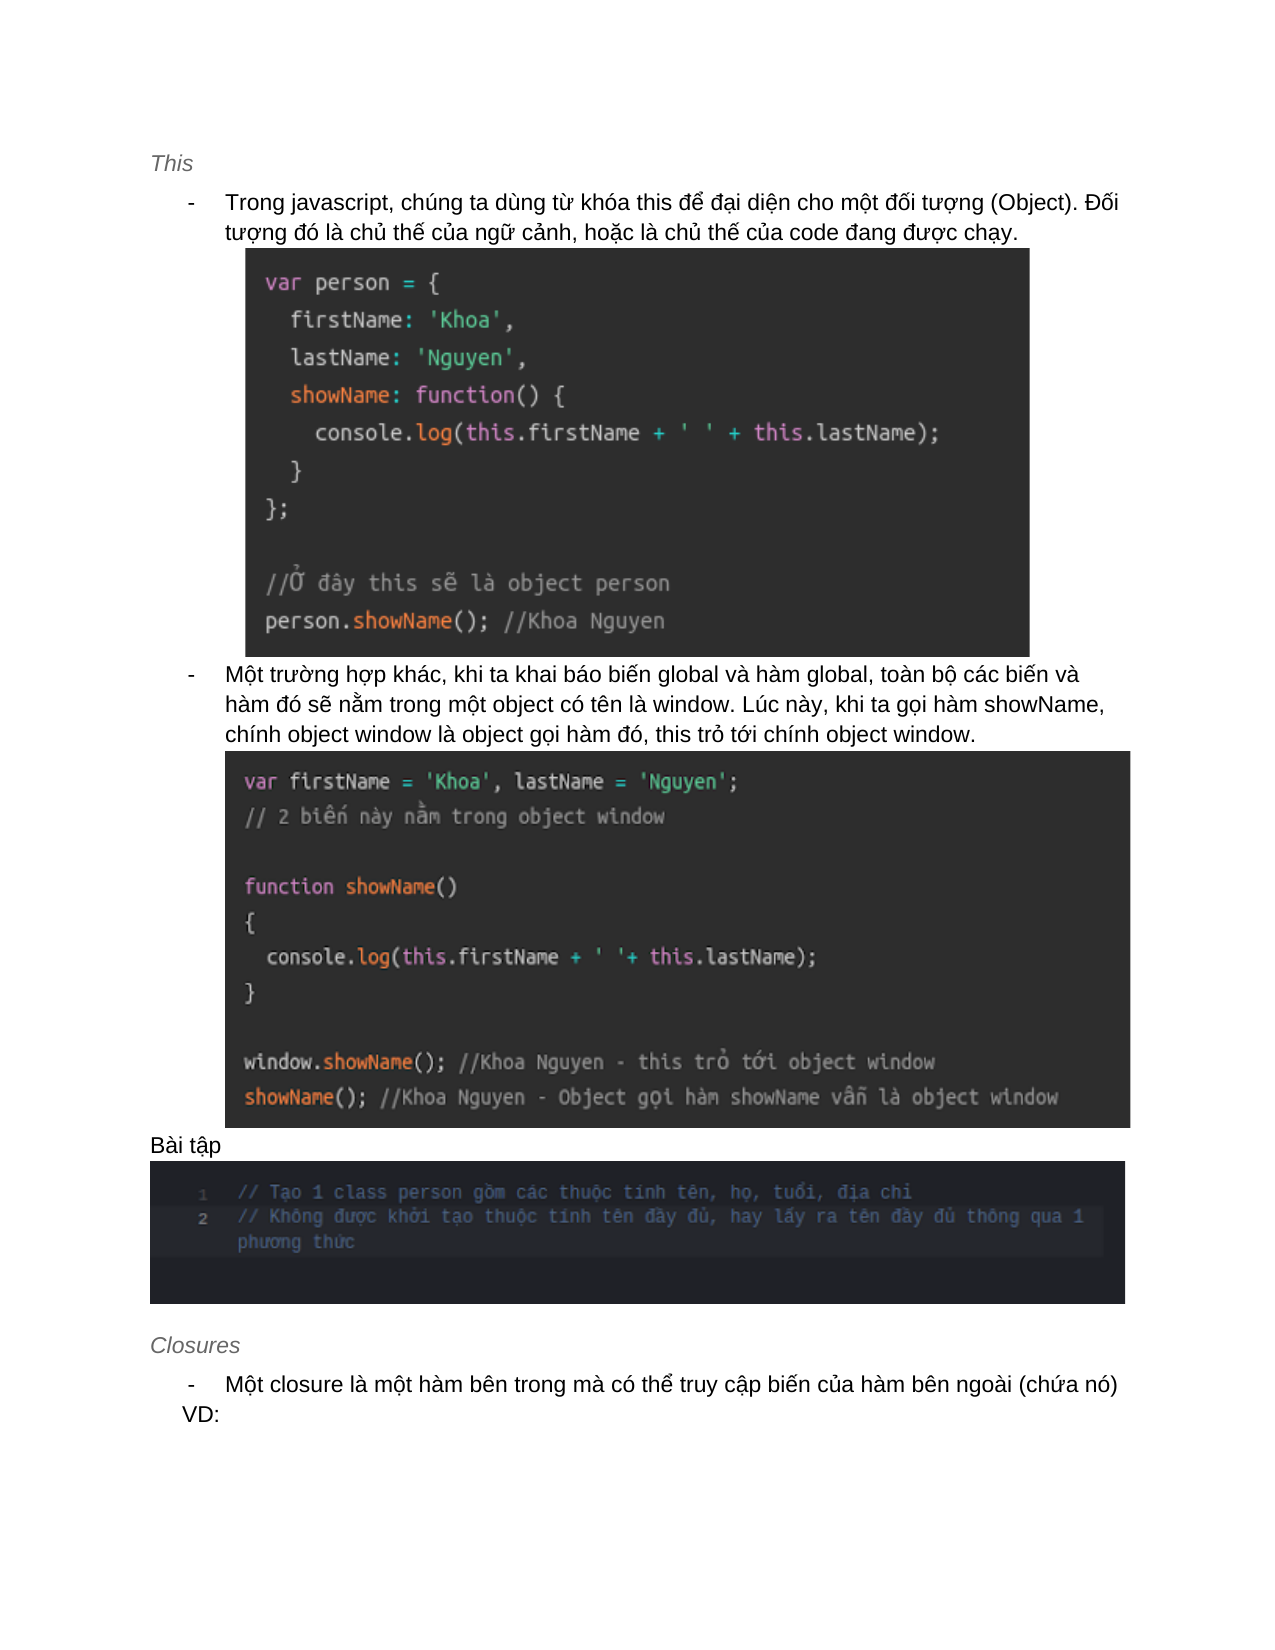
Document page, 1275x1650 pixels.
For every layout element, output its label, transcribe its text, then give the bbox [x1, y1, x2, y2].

list Một trường hợp khác, khi ta khai báo biến global và hàm global, toàn bộ các biến và hàm đó sẽ nằm trong một object có tên là window. Lúc này, khi ta gọi hàm showName, chính object window là object gọi hàm đó, this trỏ tới chính object window. [187, 661, 1125, 747]
list Trong javascript, chúng ta dùng từ khóa this để đại diện cho một đối tượng (Object). Đối tượng đó là chủ thế của ngữ cảnh, hoặc là chủ thế của code đang được chạy. [187, 188, 1125, 245]
picture [225, 751, 1131, 1128]
text VD: [150, 1401, 1125, 1427]
picture [150, 1161, 1125, 1304]
subtitle This [150, 150, 1125, 176]
subtitle Closures [150, 1332, 1125, 1359]
list Một closure là một hàm bên trong mà có thể truy cập biến của hàm bên ngoài (chứa nó) [187, 1371, 1125, 1397]
picture [245, 248, 1030, 657]
text Bài tập [150, 1132, 1125, 1158]
